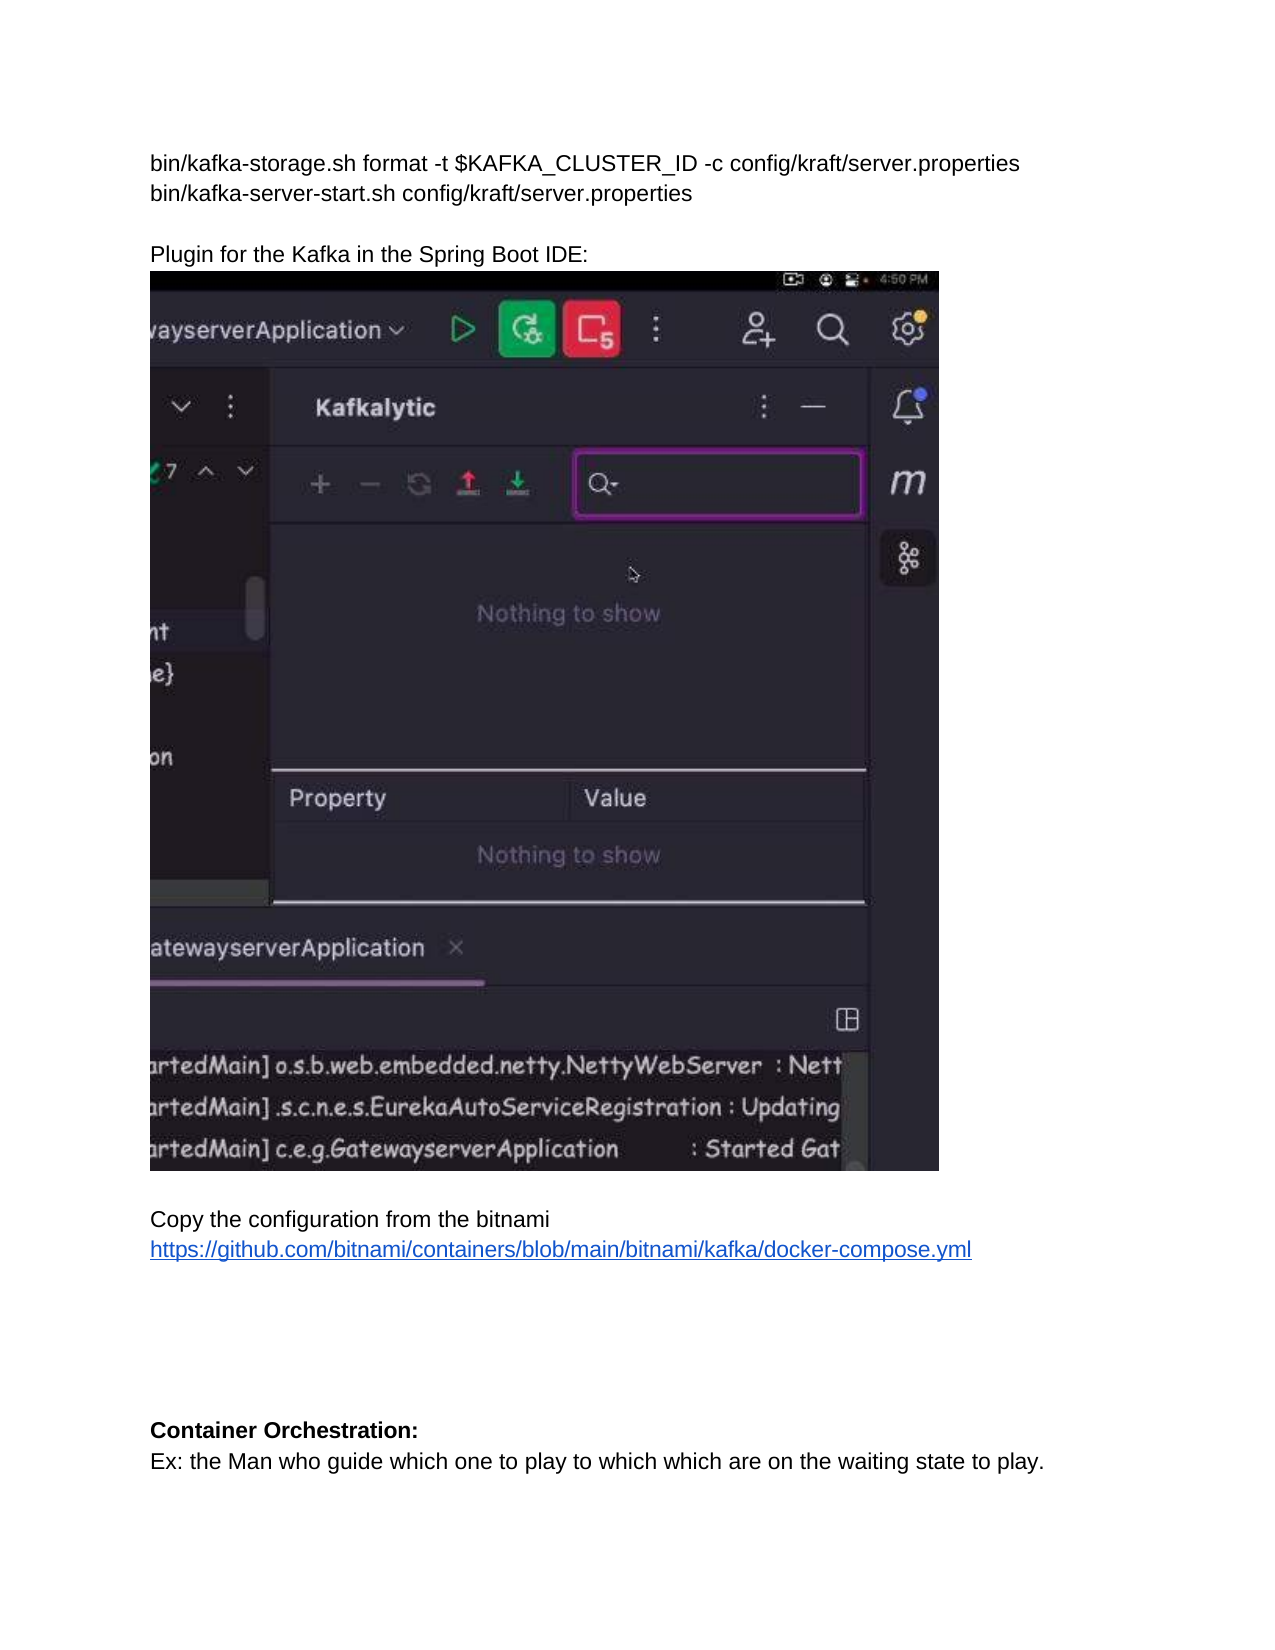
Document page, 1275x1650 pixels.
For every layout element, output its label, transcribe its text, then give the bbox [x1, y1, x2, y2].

text Plugin for the Kafka in the Spring Boot IDE: [150, 241, 1135, 267]
text Copy the configuration from the bitnami https://github.com/bitnami/containers/blob/main/bitnami/kafka/docker-compose.yml [150, 1206, 989, 1262]
subtitle Container Orchestration: [150, 1417, 1135, 1444]
picture [150, 271, 939, 1171]
text bin/kafka-storage.sh format -t $KAFKA_CLUSTER_ID -c config/kraft/server.properties bin/kafka-server-start.sh config/kraft/server.properties [150, 150, 1021, 207]
text Ex: the Man who guide which one to play to which which are on the waiting state to play. [150, 1448, 1135, 1474]
